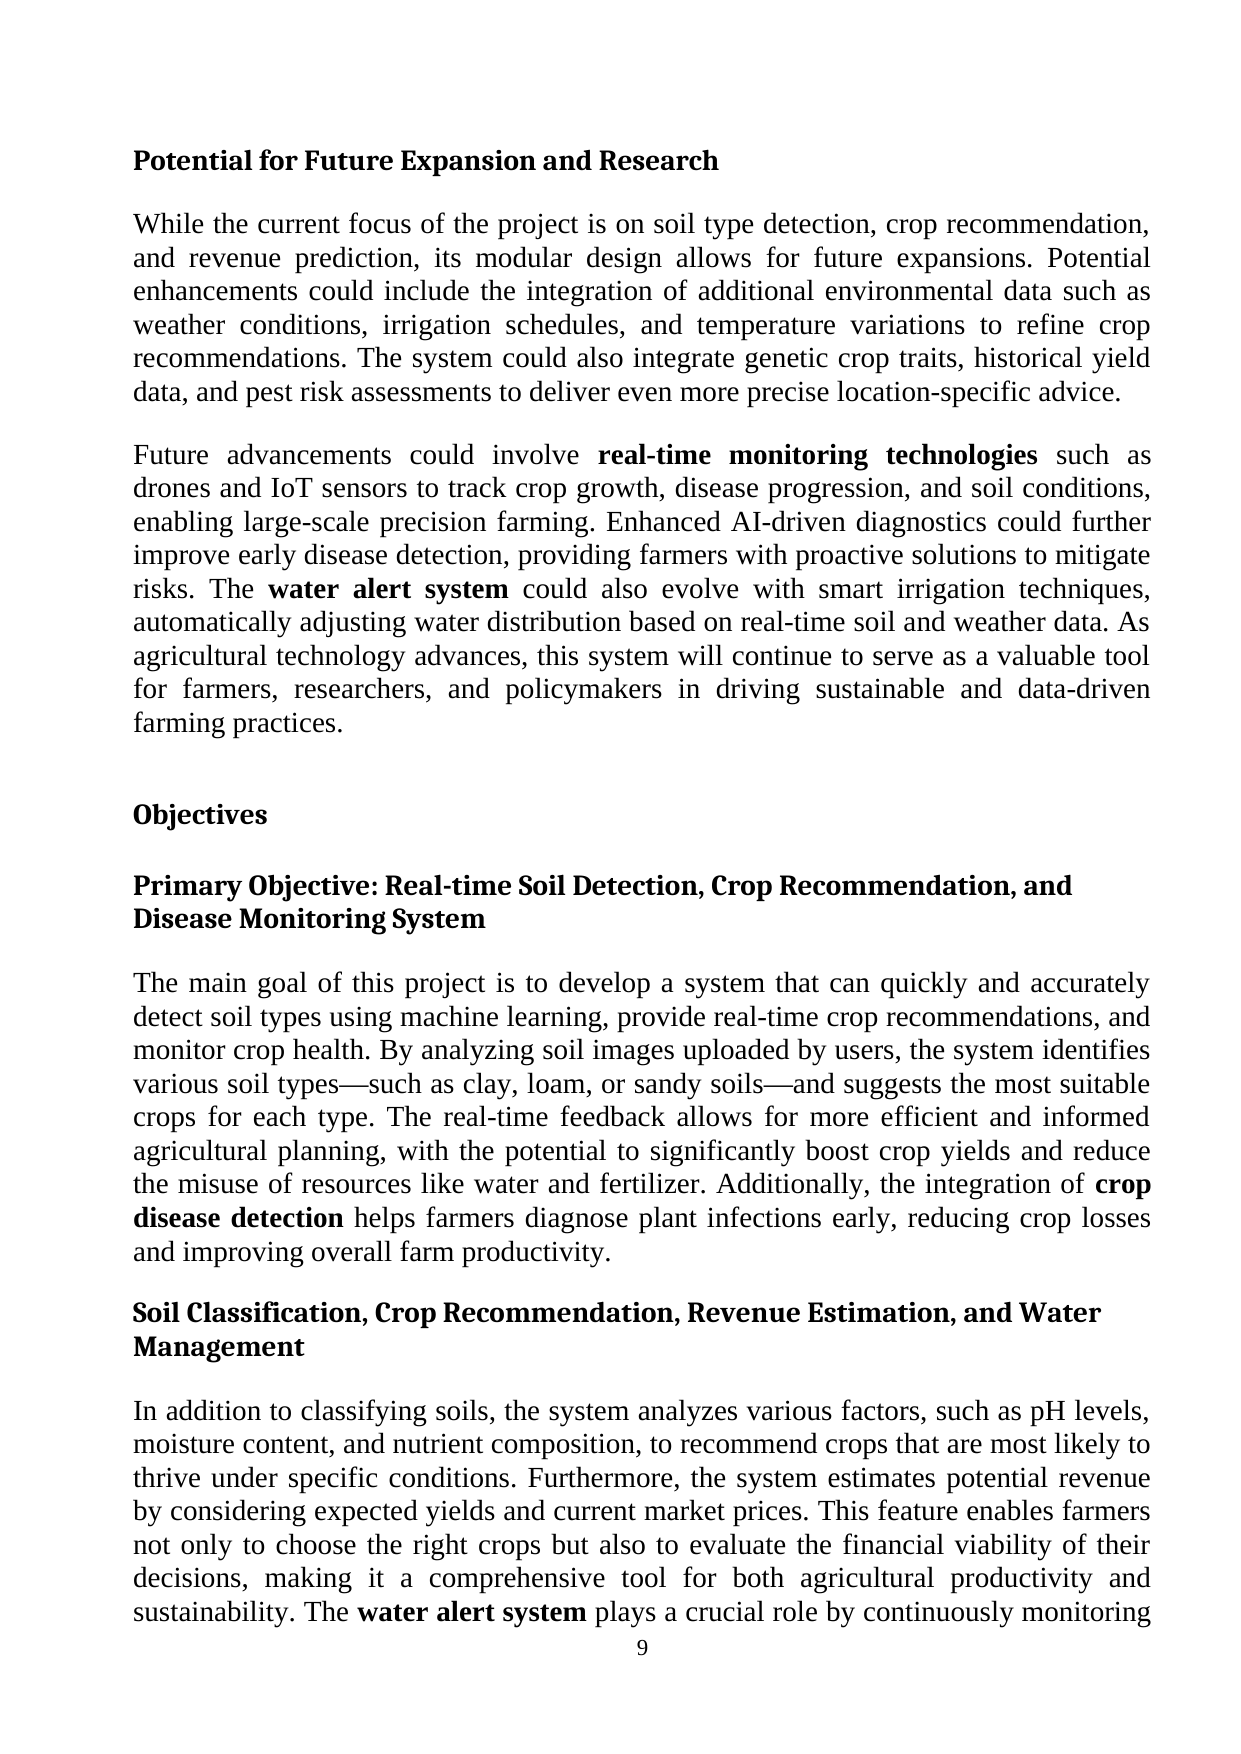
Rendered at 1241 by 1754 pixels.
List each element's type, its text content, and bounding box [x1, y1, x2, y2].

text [133, 1393, 1152, 1627]
subtitle Potential for Future Expansion and Research [133, 144, 1152, 177]
subtitle Objectives [133, 798, 1152, 832]
subtitle Soil Classification, Crop Recommendation, Revenue Estimation, and Water Management [133, 1296, 1152, 1363]
text While the current focus of the project is on soil type detection, crop recommendation, and revenue prediction, its modular design allows for future expansions. Potential enhancements could include the integration of additional environmental data such as weather conditions, irrigation schedules, and temperature variations to refine crop recommendations. The system could also integrate genetic crop traits, historical yield data, and pest risk assessments to deliver even more precise location-specific advice. [133, 206, 1152, 408]
text The main goal of this project is to develop a system that can quickly and accurately detect soil types using machine learning, provide real-time crop recommendations, and monitor crop health. By analyzing soil images uploaded by users, the system identifies various soil types—such as clay, loam, or sandy soils—and suggests the most suitable crops for each type. The real-time feedback allows for more efficient and informed agricultural planning, with the potential to significantly boost crop yields and reduce the misuse of resources like water and fertilizer. Additionally, the integration of crop disease detection helps farmers diagnose plant infections early, reducing crop losses and improving overall farm productivity. [133, 965, 1152, 1267]
text Future advancements could involve real-time monitoring technologies such as drones and IoT sensors to track crop growth, disease progression, and soil conditions, enabling large-scale precision farming. Enhanced AI-driven diagnostics could further improve early disease detection, providing farmers with proactive solutions to mitigate risks. The water alert system could also evolve with smart irrigation techniques, automatically adjusting water distribution based on real-time soil and weather data. As agricultural technology advances, this system will continue to serve as a valuable tool for farmers, researchers, and policymakers in driving sustainable and data-driven farming practices. [133, 437, 1152, 739]
subtitle Primary Objective: Real-time Soil Detection, Crop Recommendation, and Disease Monitoring System [133, 869, 1152, 936]
